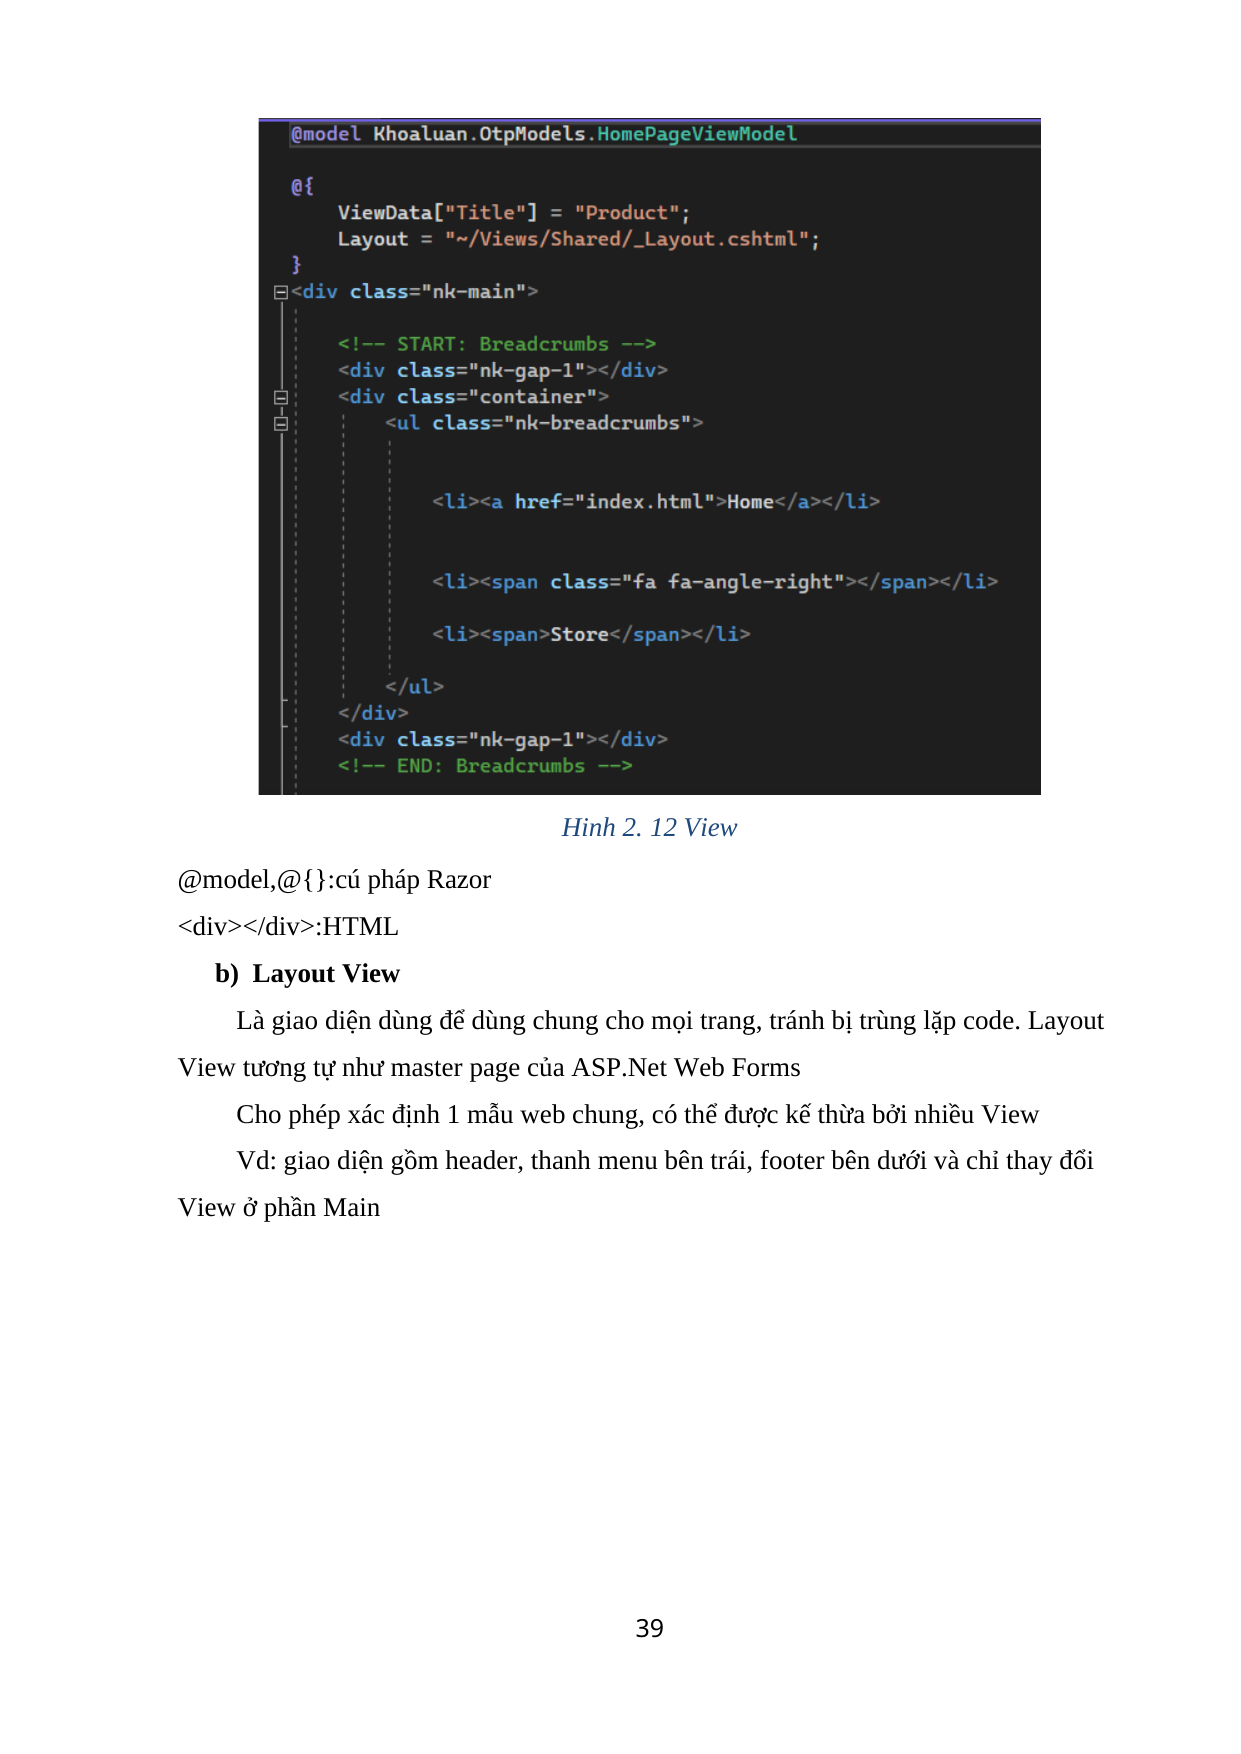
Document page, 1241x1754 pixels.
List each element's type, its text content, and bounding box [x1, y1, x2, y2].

text Vd: giao diện gồm header, thanh menu bên trái, footer bên dưới và chỉ thay đổi View ở phần Main [177, 1144, 1122, 1222]
text Cho phép xác định 1 mẫu web chung, có thể được kế thừa bởi nhiều View [177, 1098, 1122, 1129]
list Layout View [215, 957, 1122, 988]
picture [258, 118, 1041, 795]
text @model,@{}:cú pháp Razor [177, 863, 1122, 894]
text Là giao diện dùng để dùng chung cho mọi trang, tránh bị trùng lặp code. Layout View tương tự như master page của ASP.Net Web Forms [177, 1004, 1122, 1082]
text <div></div>:HTML [177, 910, 1122, 941]
text Hinh 2. 12 View [177, 811, 1122, 842]
